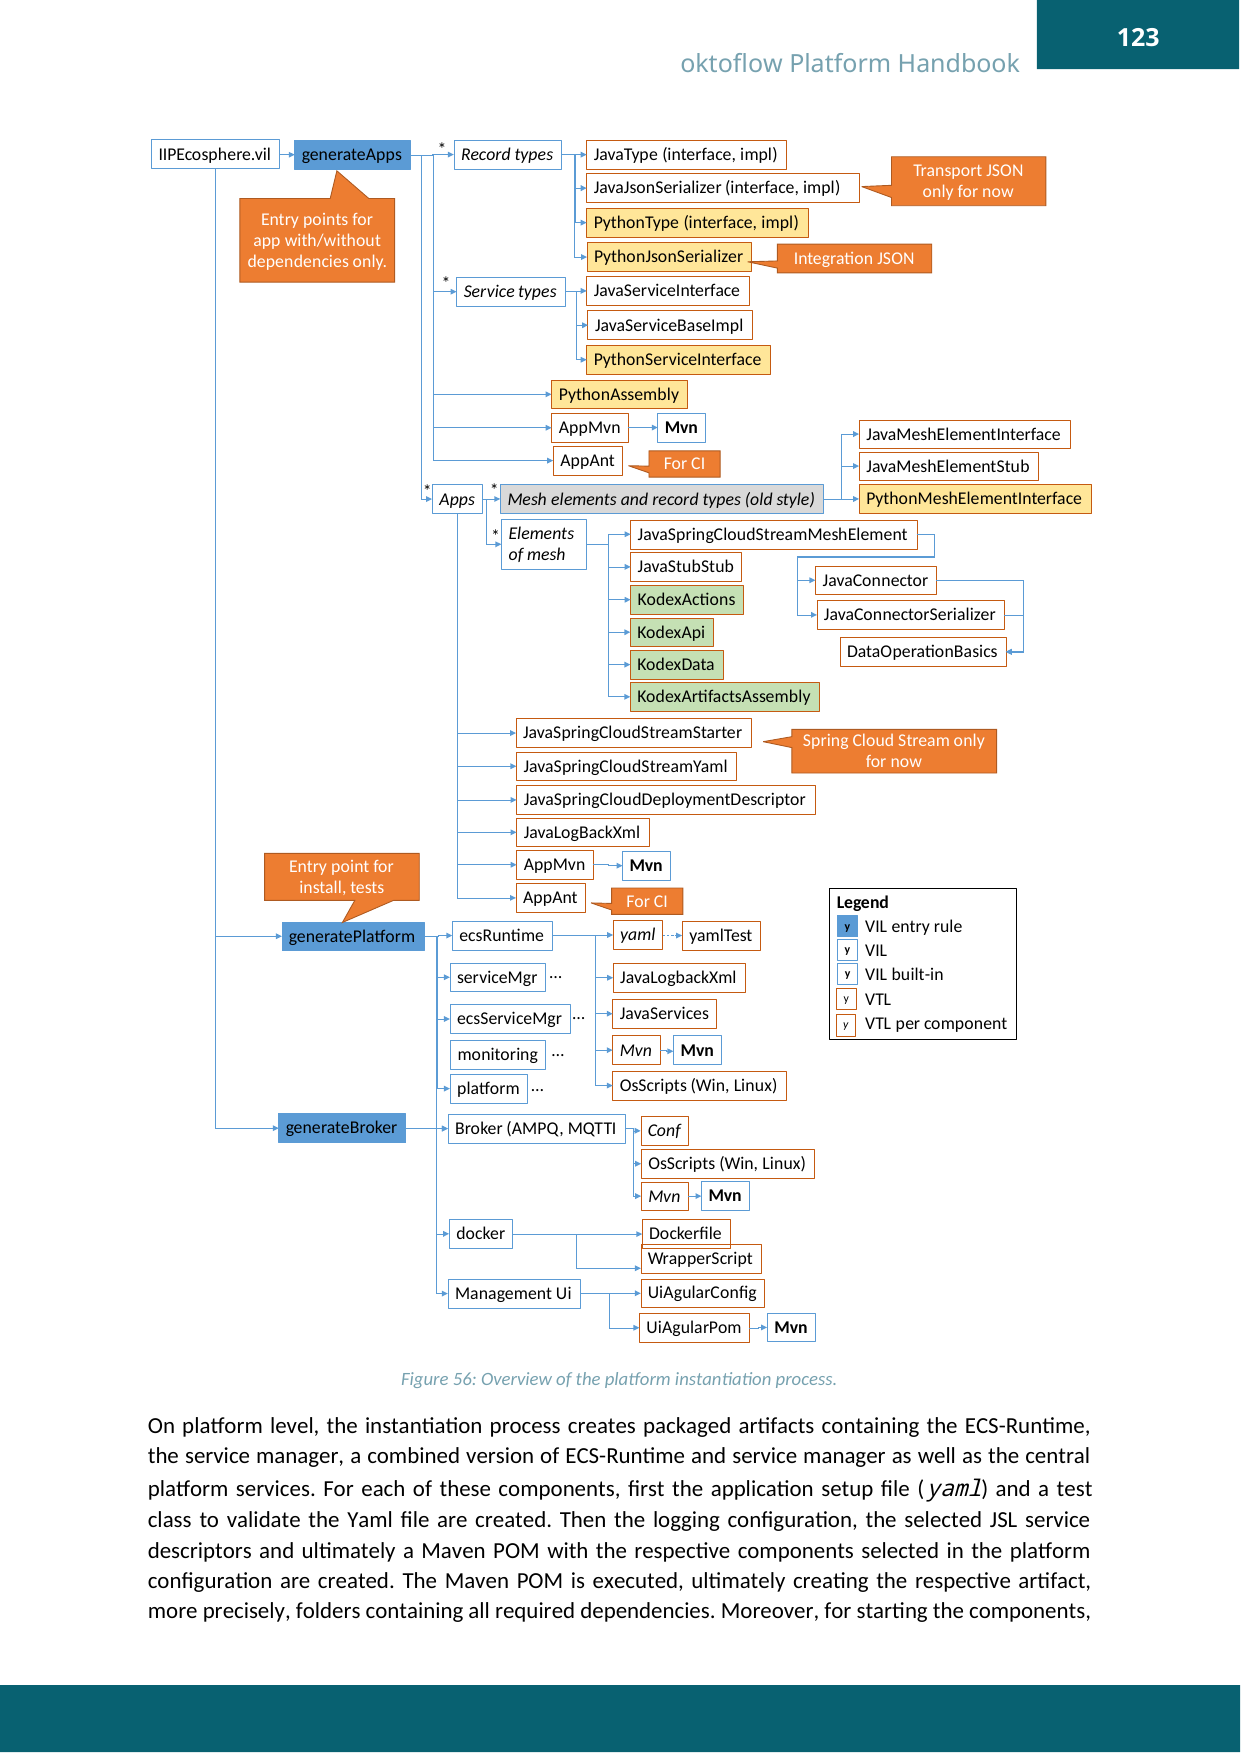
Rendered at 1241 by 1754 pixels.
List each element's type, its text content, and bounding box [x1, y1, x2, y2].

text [148, 1411, 1093, 1624]
text Figure 56: Overview of the platform instantiation process. [148, 1368, 1093, 1391]
